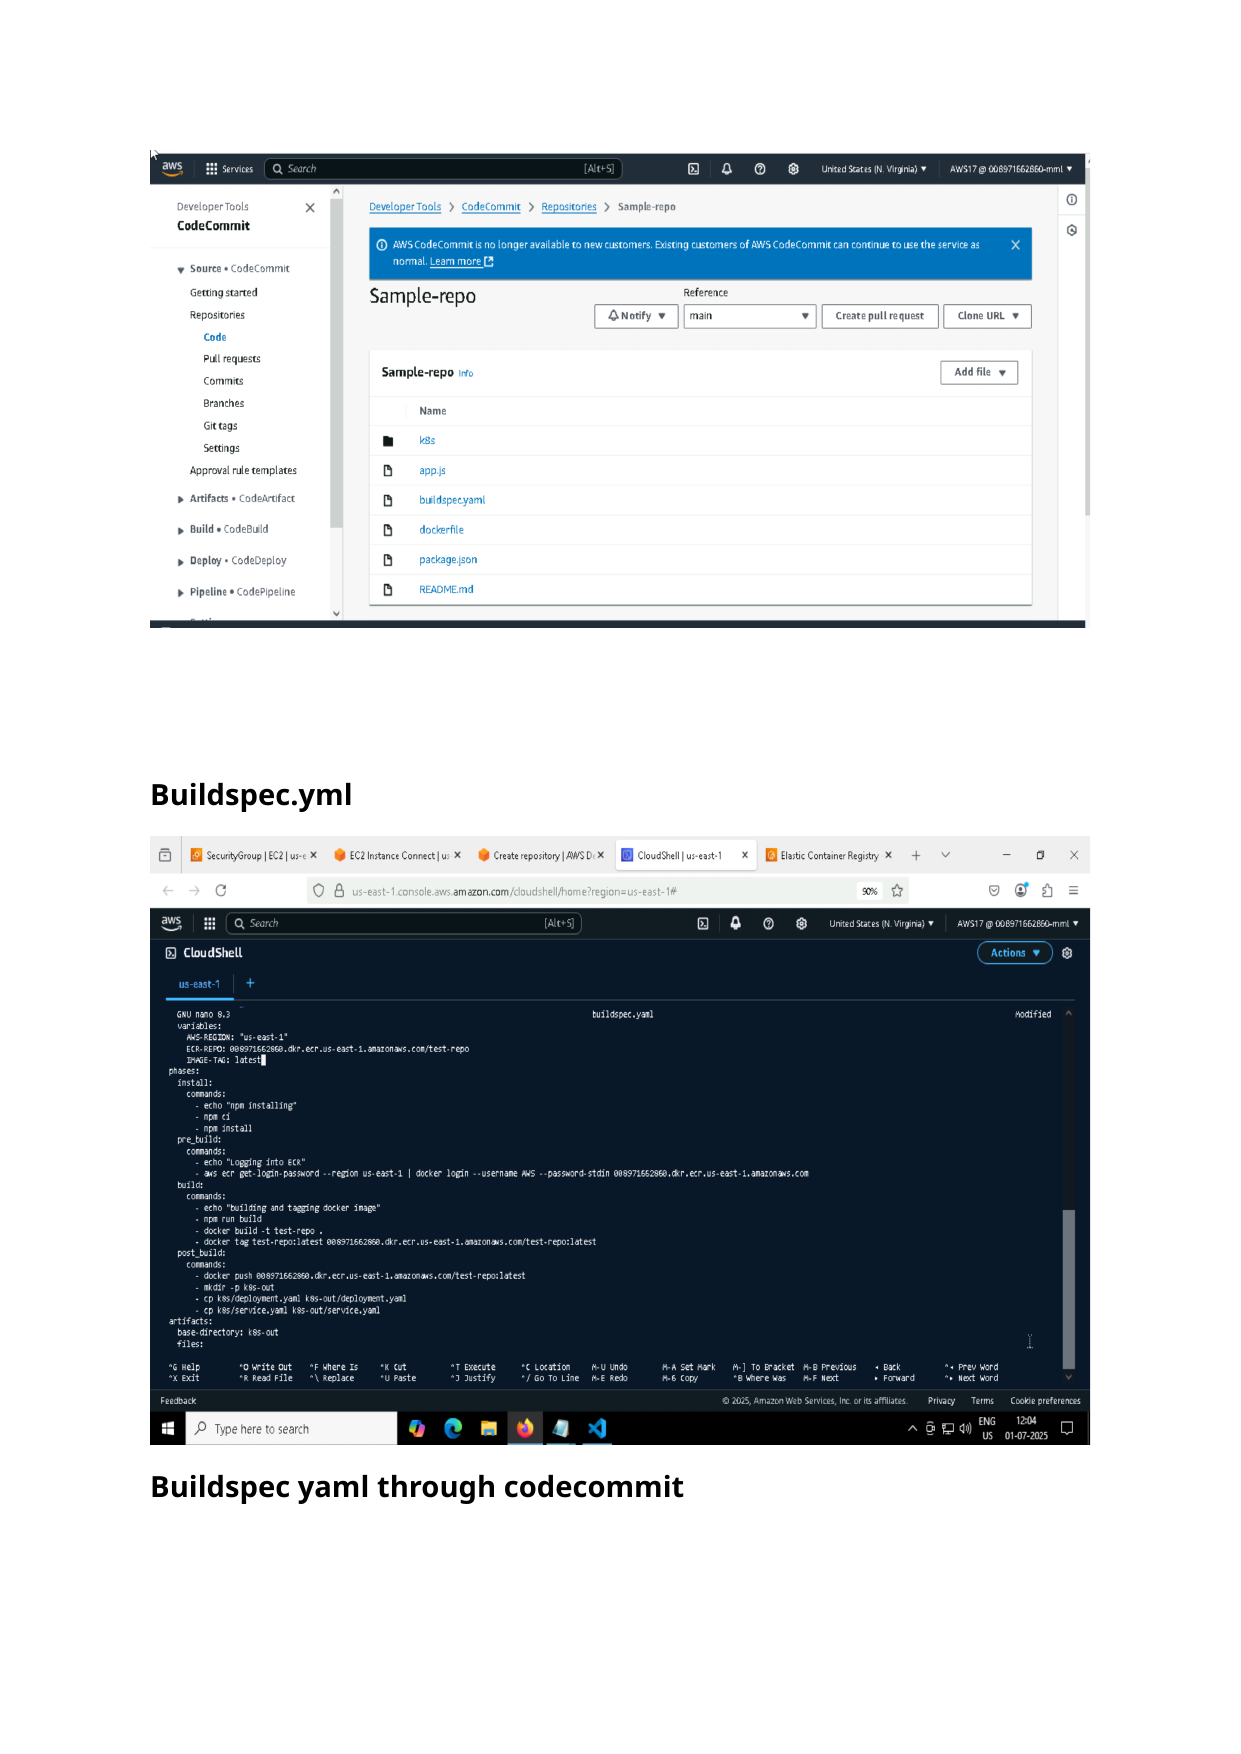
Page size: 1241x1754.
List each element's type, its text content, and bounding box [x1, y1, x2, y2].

text Buildspec.yml [150, 774, 1090, 814]
picture [150, 836, 1091, 1445]
text Buildspec yaml through codecommit [150, 1466, 1090, 1506]
picture [150, 150, 1091, 628]
